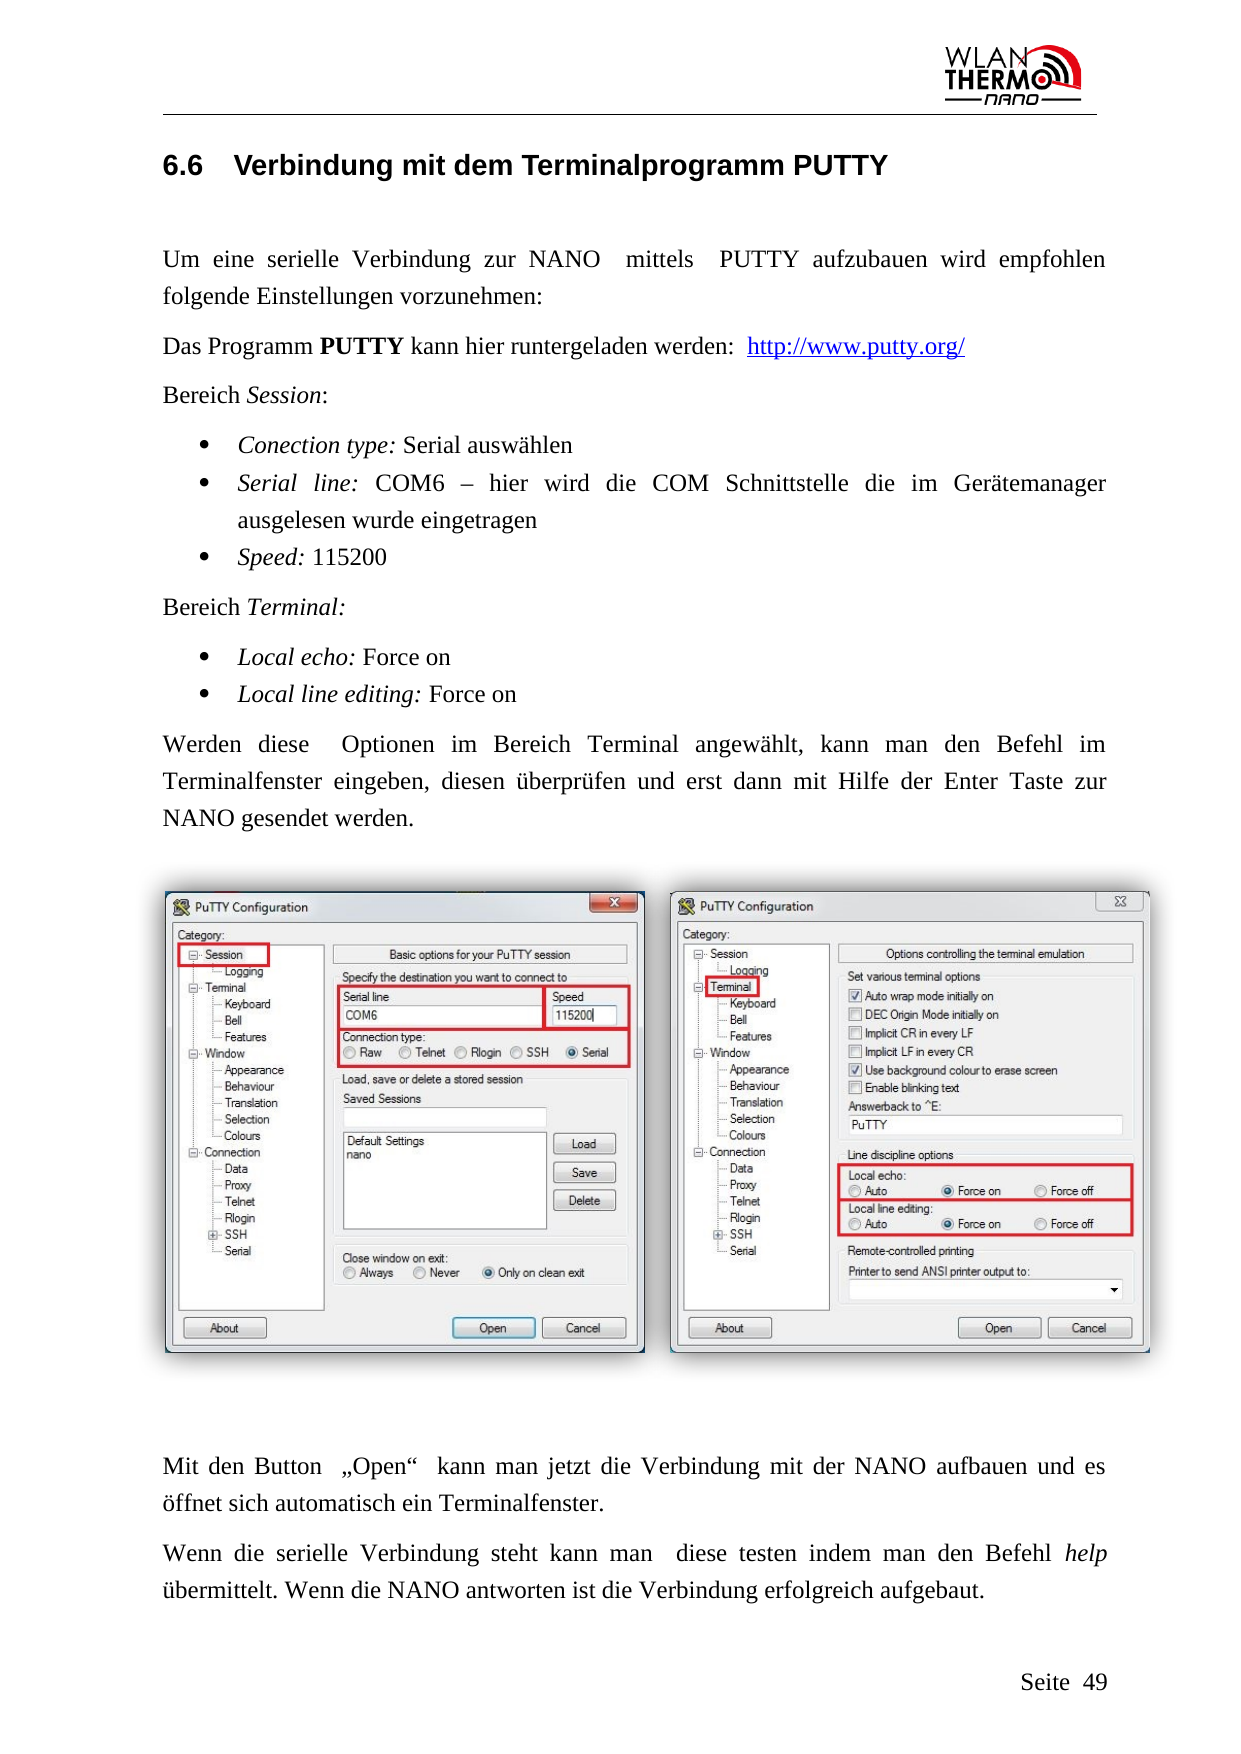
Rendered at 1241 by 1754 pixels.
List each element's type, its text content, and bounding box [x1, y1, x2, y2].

text Werden diese Optionen im Bereich Terminal angewählt, kann man den Befehl im Terminalfenster eingeben, diesen überprüfen und erst dann mit Hilfe der Enter Taste zur NANO gesendet werden. [162, 729, 1107, 832]
list Conection type: Serial auswählen [200, 430, 1107, 459]
list Local echo: Force on [200, 642, 1107, 671]
list Local line editing: Force on [200, 679, 1107, 708]
text Wenn die serielle Verbindung steht kann man diese testen indem man den Befehl help übermittelt. Wenn die NANO antworten ist die Verbindung erfolgreich aufgebaut. [162, 1538, 1107, 1604]
list Speed: 115200 [200, 542, 1107, 571]
picture [945, 45, 1082, 105]
text Um eine serielle Verbindung zur NANO mittels PUTTY aufzubauen wird empfohlen folgende Einstellungen vorzunehmen: [162, 244, 1107, 310]
text Bereich Session: [162, 381, 1107, 409]
text Das Programm PUTTY kann hier runtergeladen werden: http://www.putty.org/ [162, 331, 1107, 359]
picture [670, 891, 1150, 1353]
list Serial line: COM6 – hier wird die COM Schnittstelle die im Gerätemanager ausgelesen wurde eingetragen [200, 468, 1107, 534]
picture [165, 891, 645, 1353]
subtitle Verbindung mit dem Terminalprogramm PUTTY [162, 148, 1107, 181]
text Bereich Terminal: [162, 592, 1107, 621]
text Mit den Button „Open“ kann man jetzt die Verbindung mit der NANO aufbauen und es öffnet sich automatisch ein Terminalfenster. [162, 1451, 1107, 1517]
